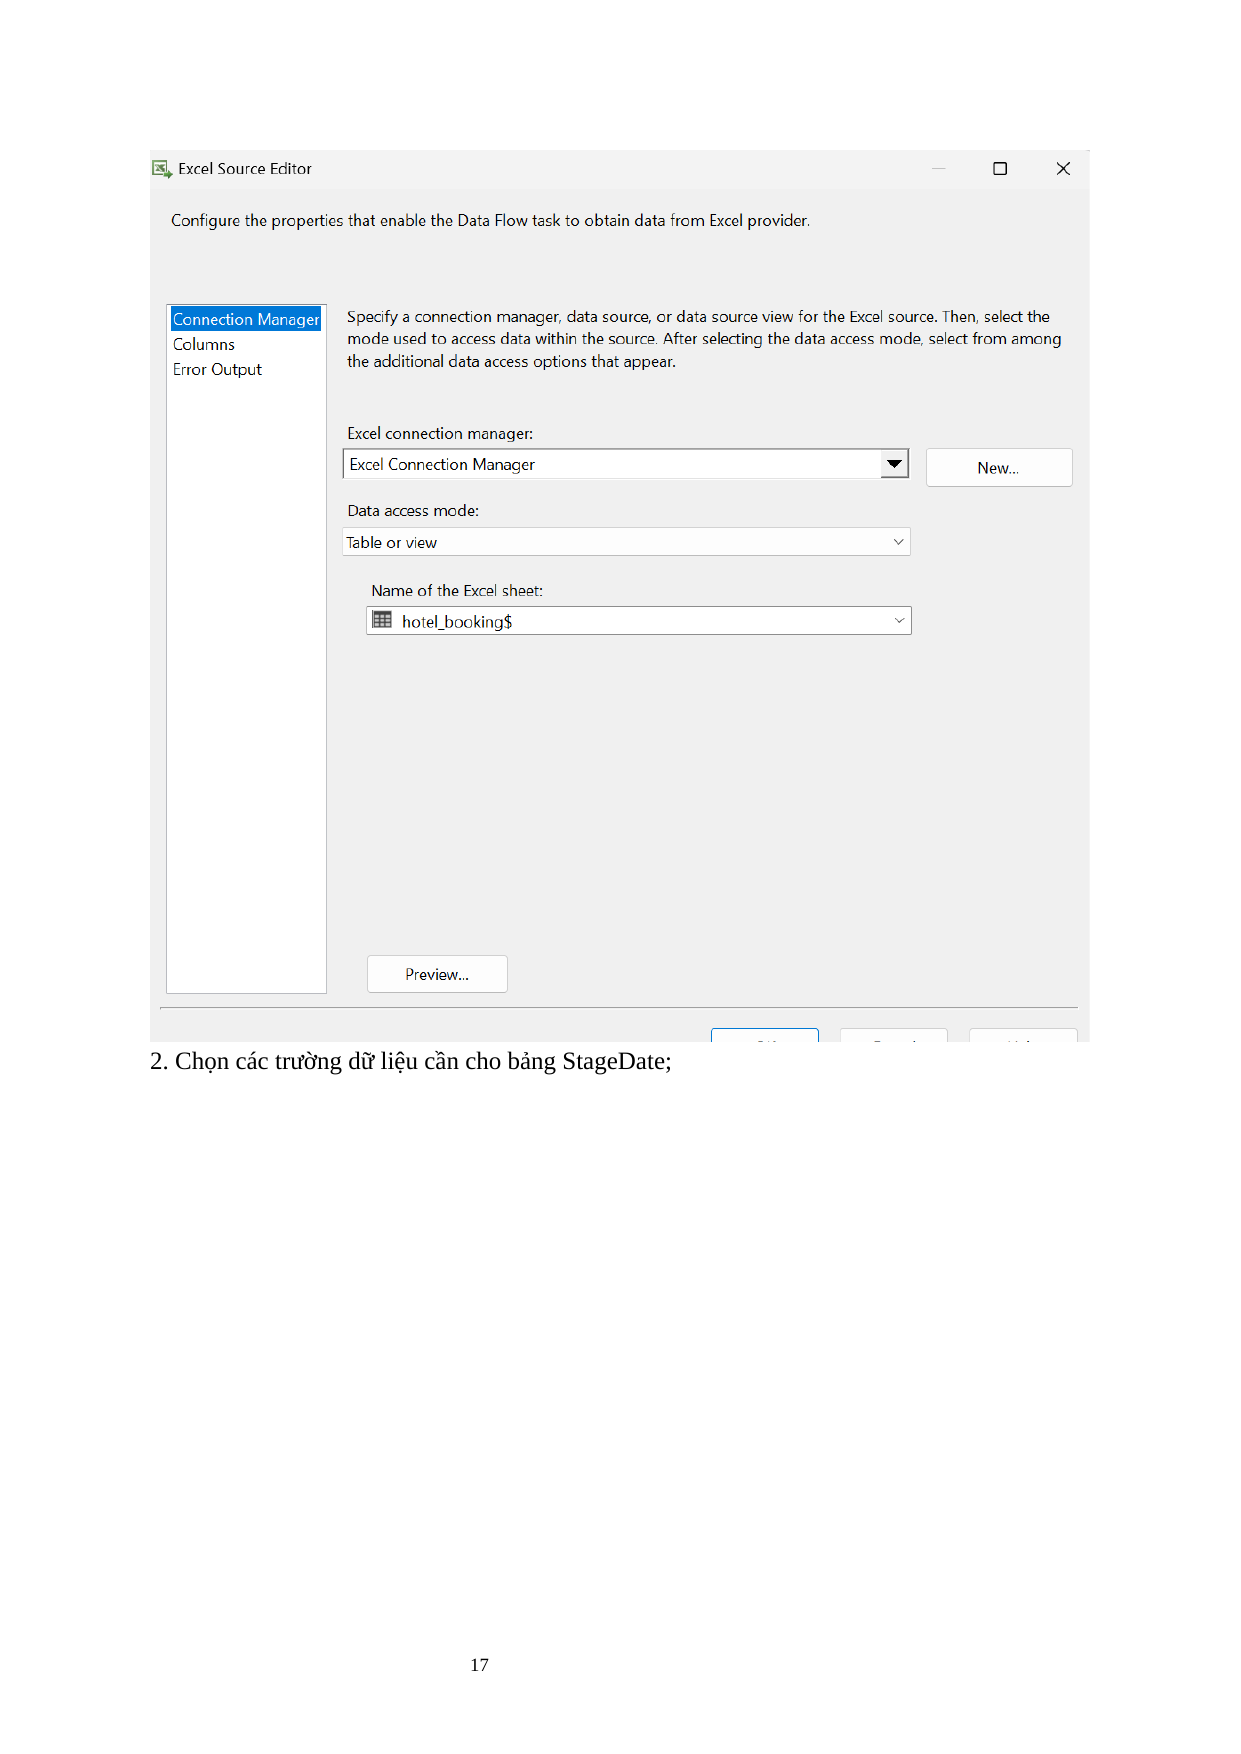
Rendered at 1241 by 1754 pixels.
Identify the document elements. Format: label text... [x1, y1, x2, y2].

list Chọn các trường dữ liệu cần cho bảng StageDate; [150, 1046, 1090, 1075]
picture [150, 150, 1090, 1042]
